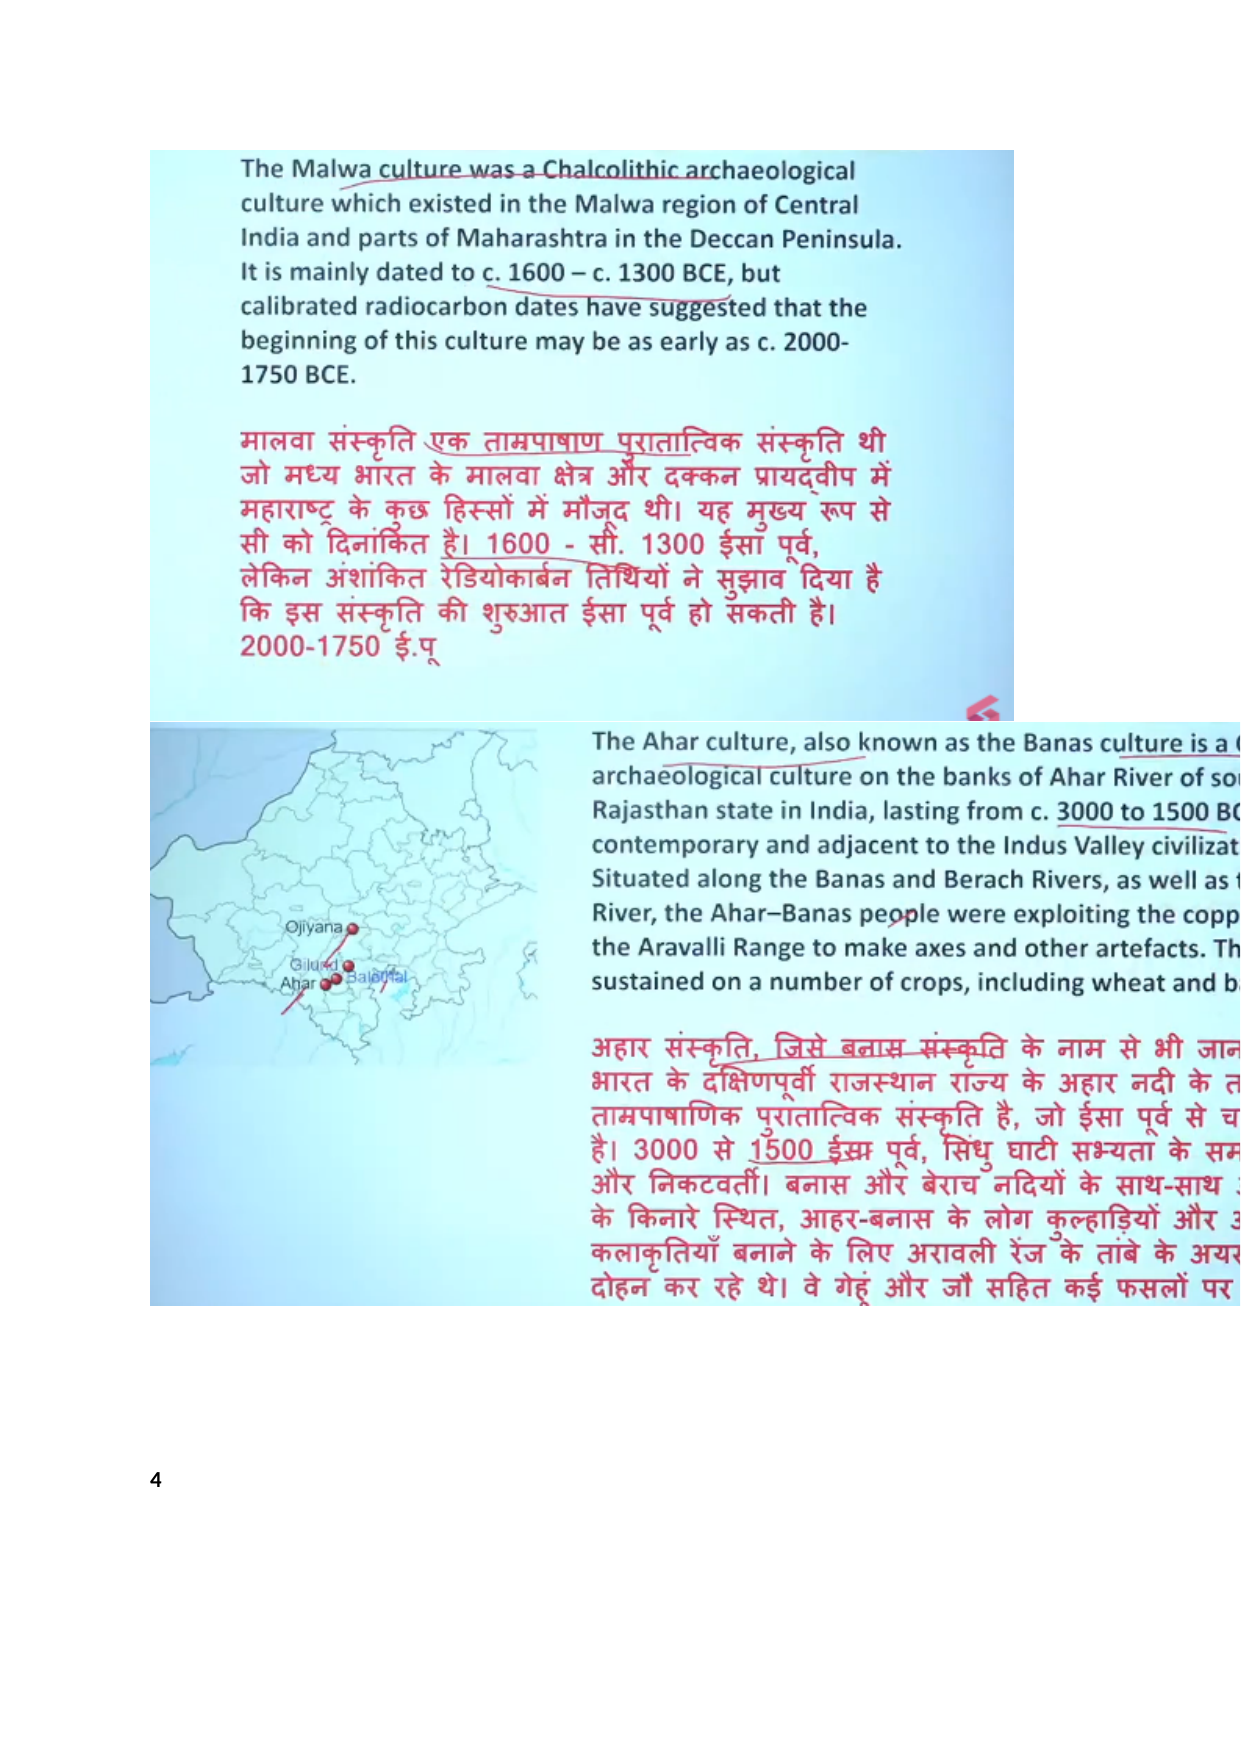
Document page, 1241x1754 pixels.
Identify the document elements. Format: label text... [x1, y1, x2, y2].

picture [150, 722, 1241, 1306]
picture [150, 150, 1014, 721]
text 4 [150, 1465, 1090, 1493]
